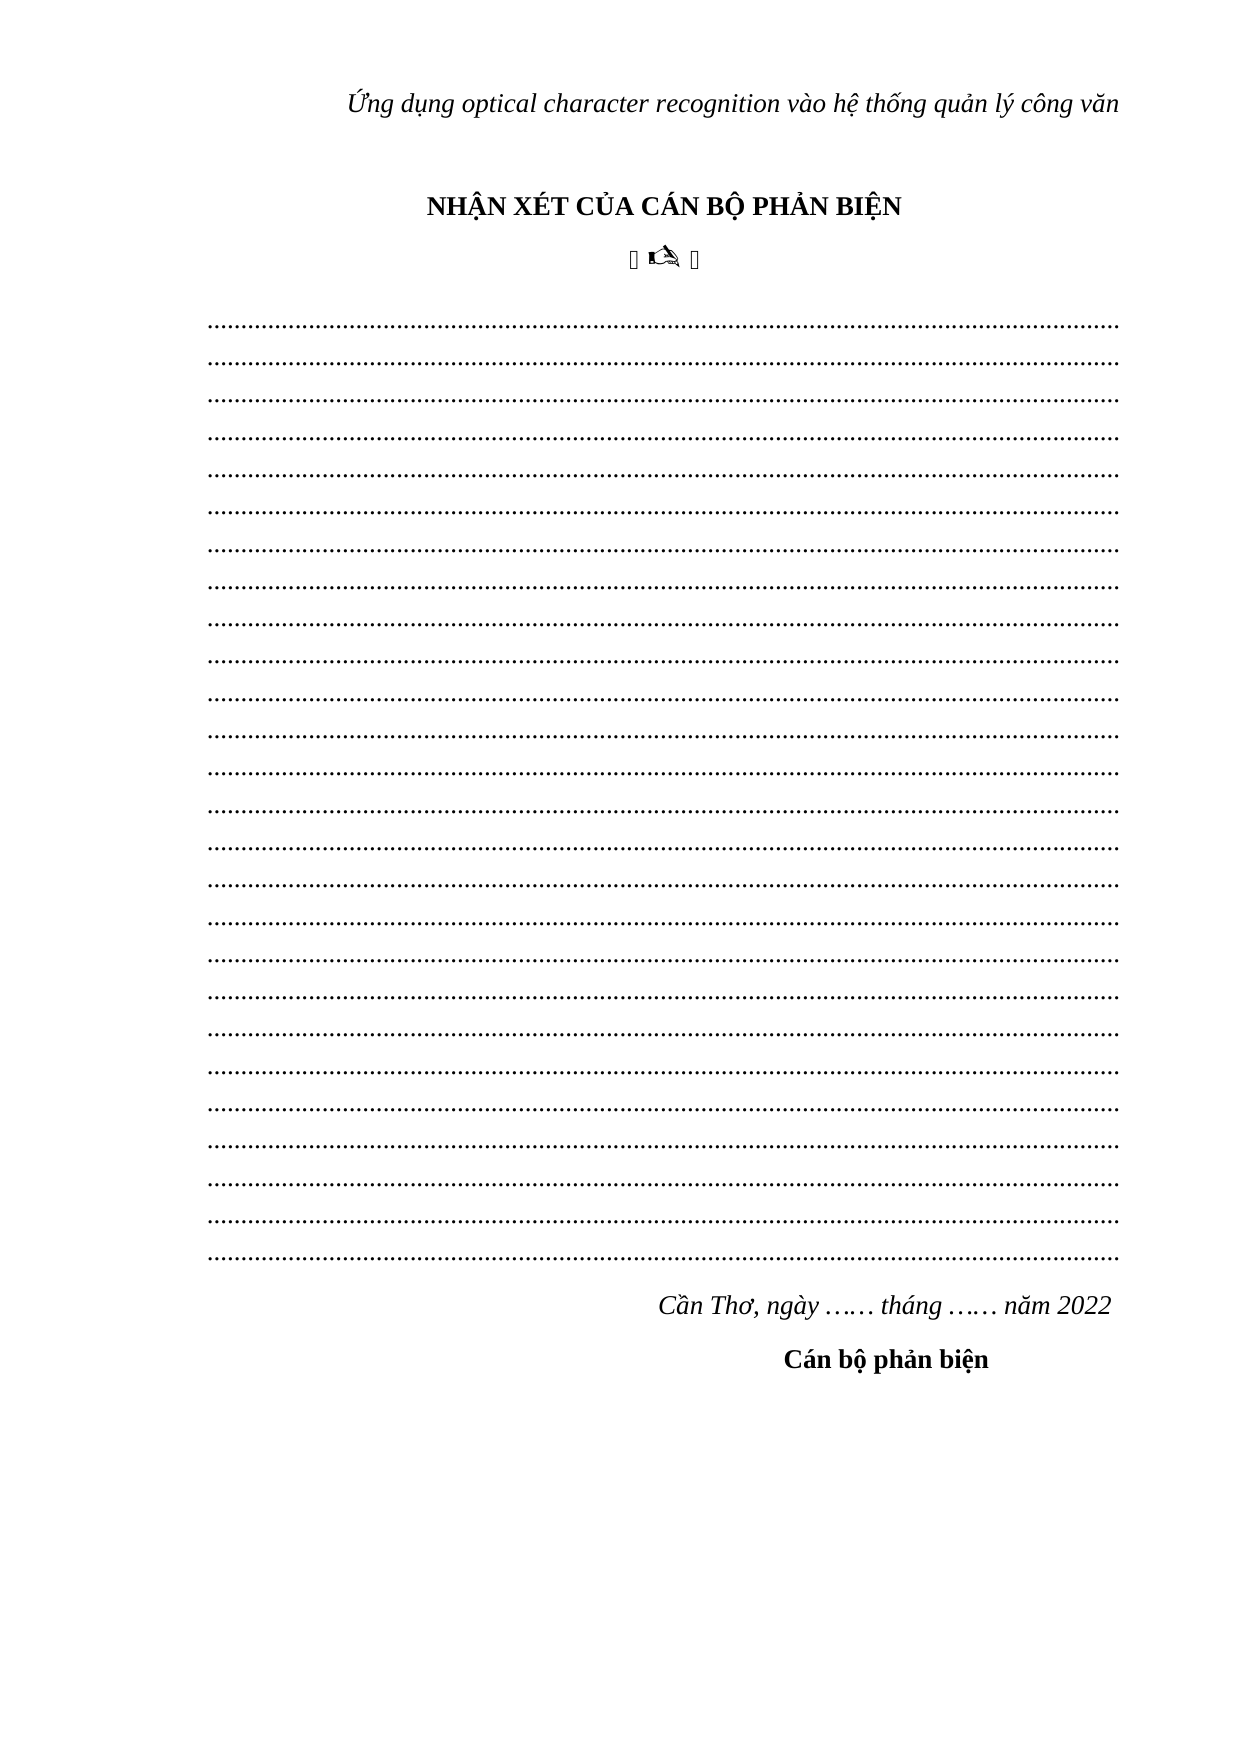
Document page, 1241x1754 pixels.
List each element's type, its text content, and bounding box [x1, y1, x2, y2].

text Cần Thơ, ngày …… tháng …… năm 2022 [207, 1289, 1122, 1320]
text NHẬN XÉT CỦA CÁN BỘ PHẢN BIỆN [207, 190, 1122, 221]
text Cán bộ phản biện [207, 1343, 1122, 1374]
